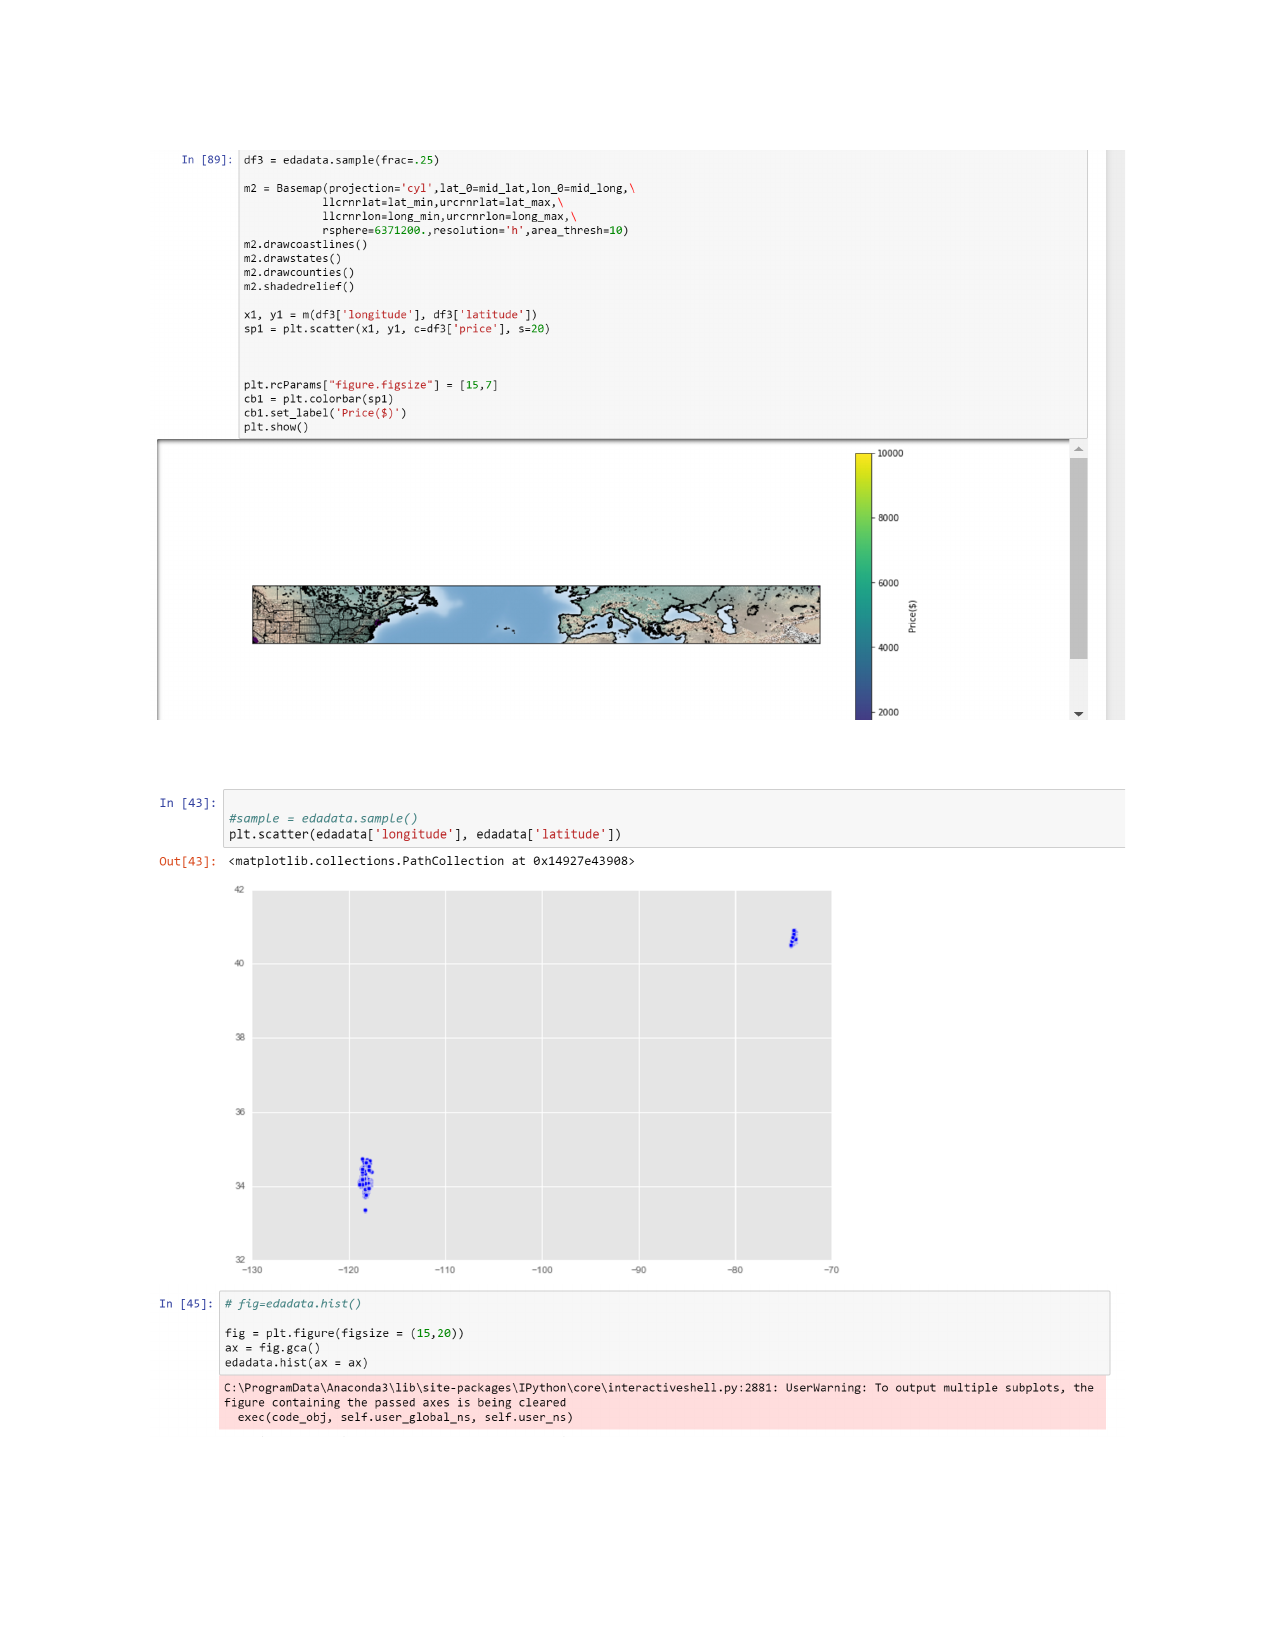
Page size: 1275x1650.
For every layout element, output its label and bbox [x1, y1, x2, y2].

picture [150, 785, 1125, 1283]
picture [150, 150, 1125, 720]
picture [150, 1284, 1125, 1437]
